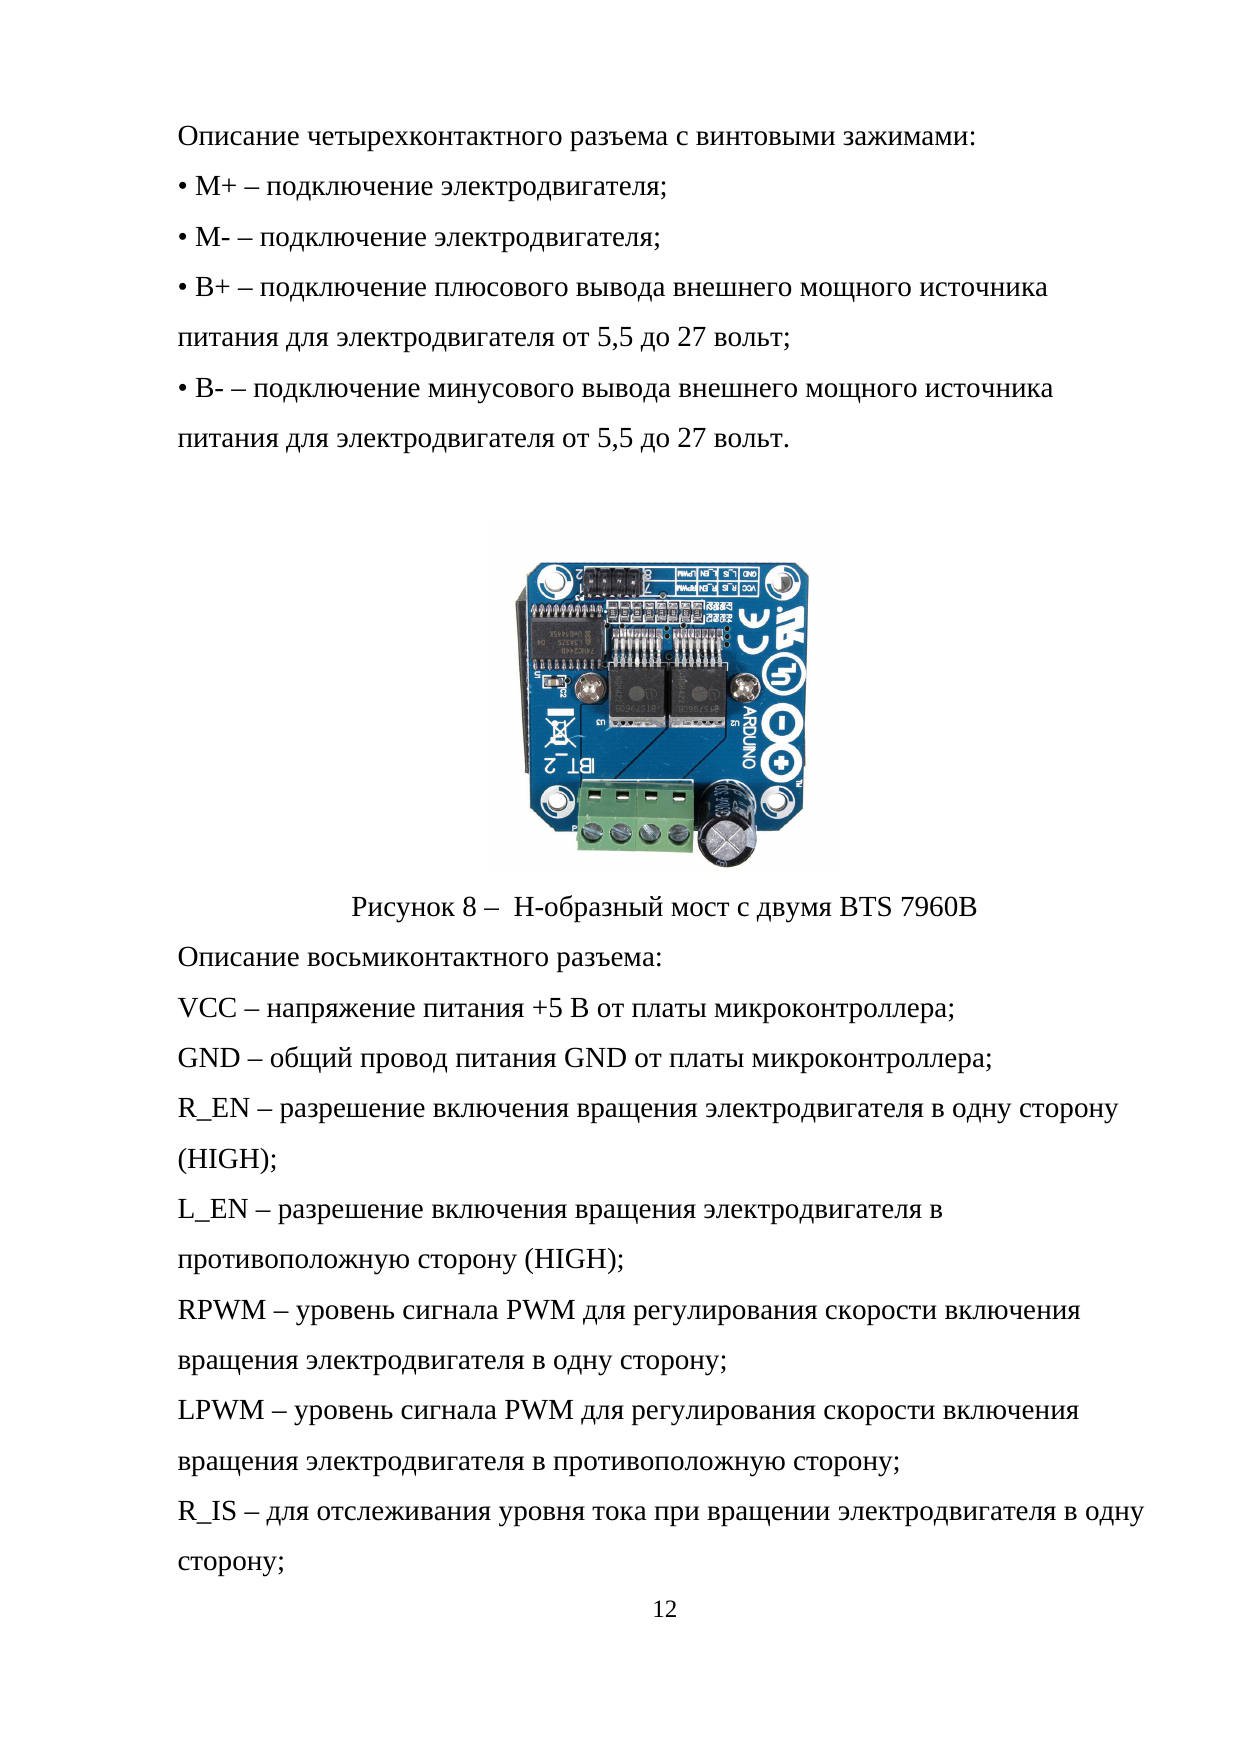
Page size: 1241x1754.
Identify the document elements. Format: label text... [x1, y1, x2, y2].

picture [488, 520, 841, 873]
text Описание четырехконтактного разъема с винтовыми зажимами: • М+ – подключение электродвигателя; • М- – подключение электродвигателя; • B+ – подключение плюсового вывода внешнего мощного источника питания для электродвигателя от 5,5 до 27 вольт; • B- – подключение минусового вывода внешнего мощного источника питания для электродвигателя от 5,5 до 27 вольт. [177, 118, 1152, 453]
text Рисунок 8 – H-образный мост с двумя BTS 7960B [177, 889, 1152, 923]
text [177, 939, 1152, 1577]
